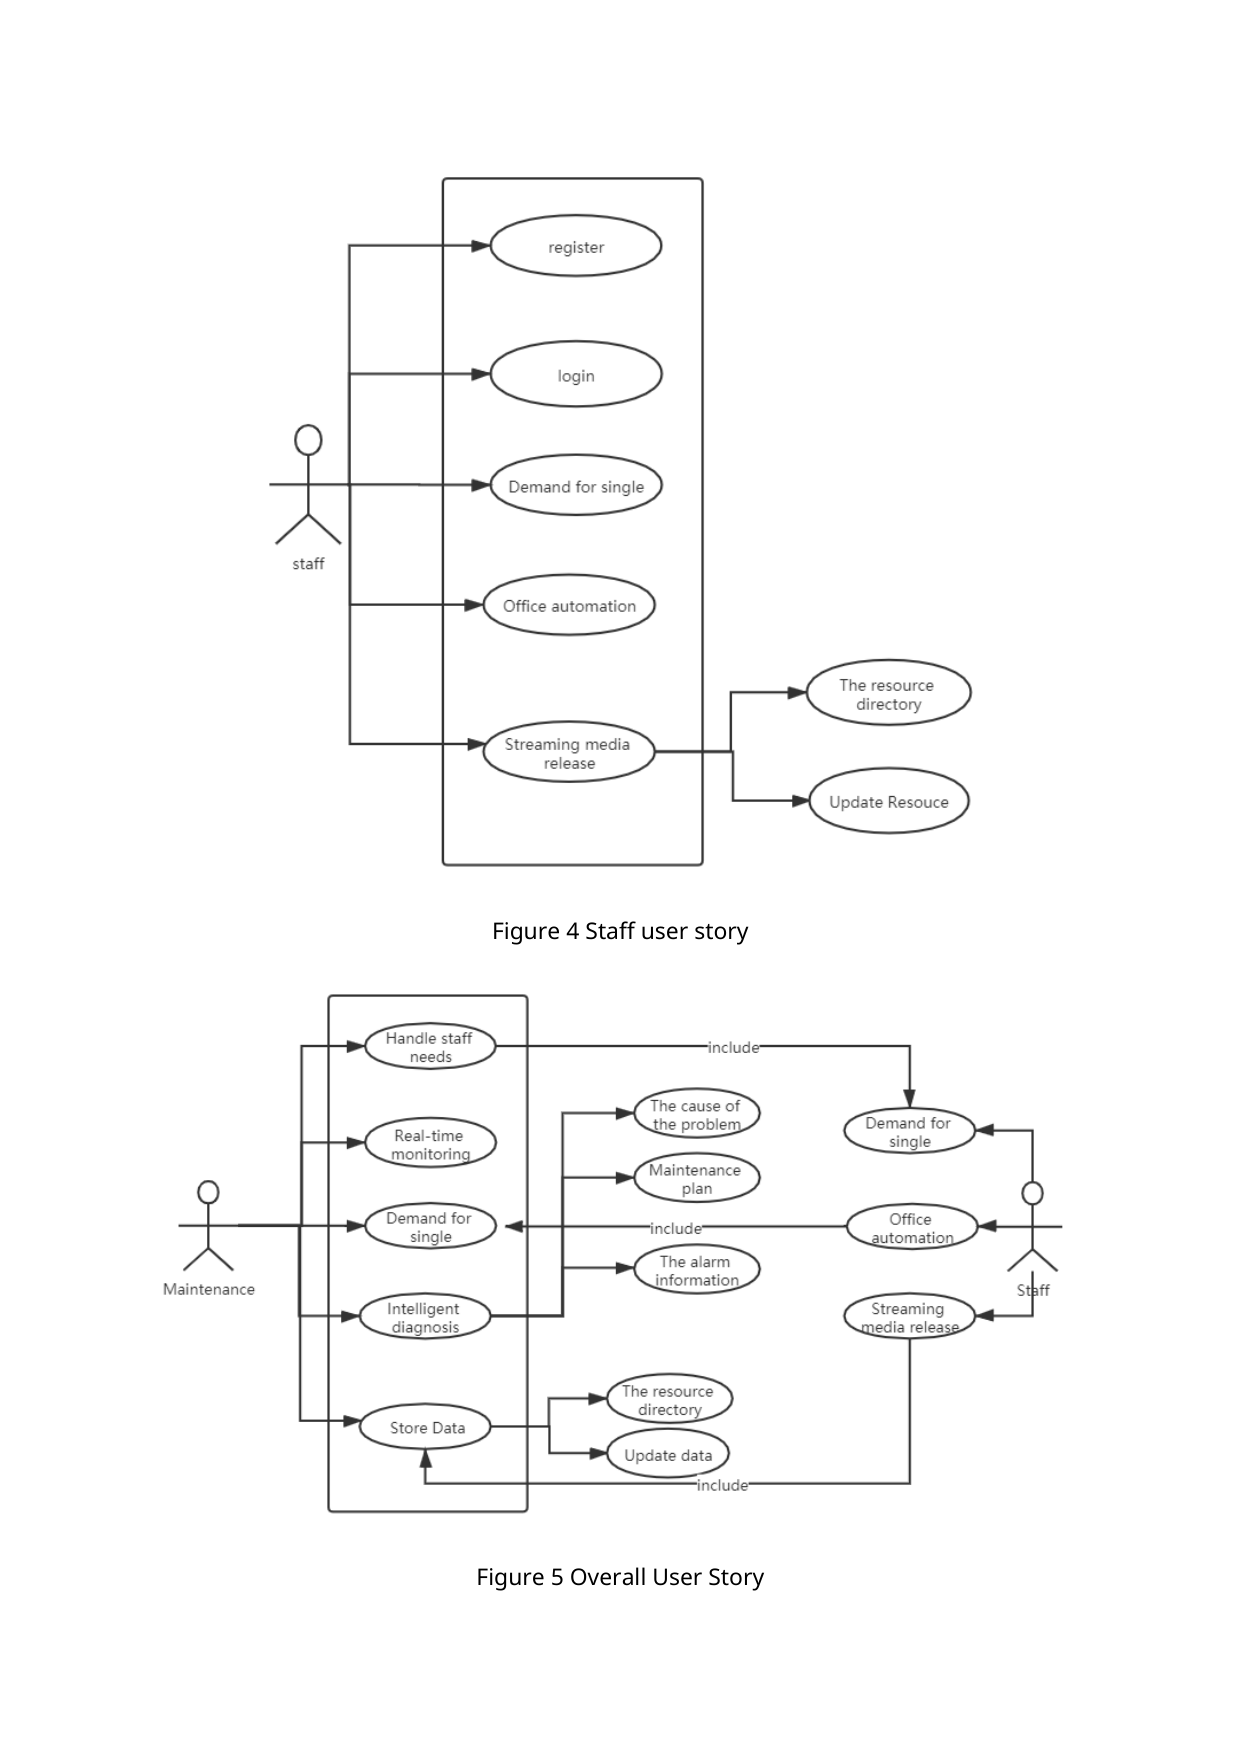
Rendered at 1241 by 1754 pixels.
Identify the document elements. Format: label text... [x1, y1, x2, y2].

text Figure 5 Overall User Story [150, 1561, 1090, 1592]
picture [150, 967, 1091, 1540]
text Figure 4 Staff user story [150, 915, 1090, 946]
picture [240, 150, 1000, 894]
